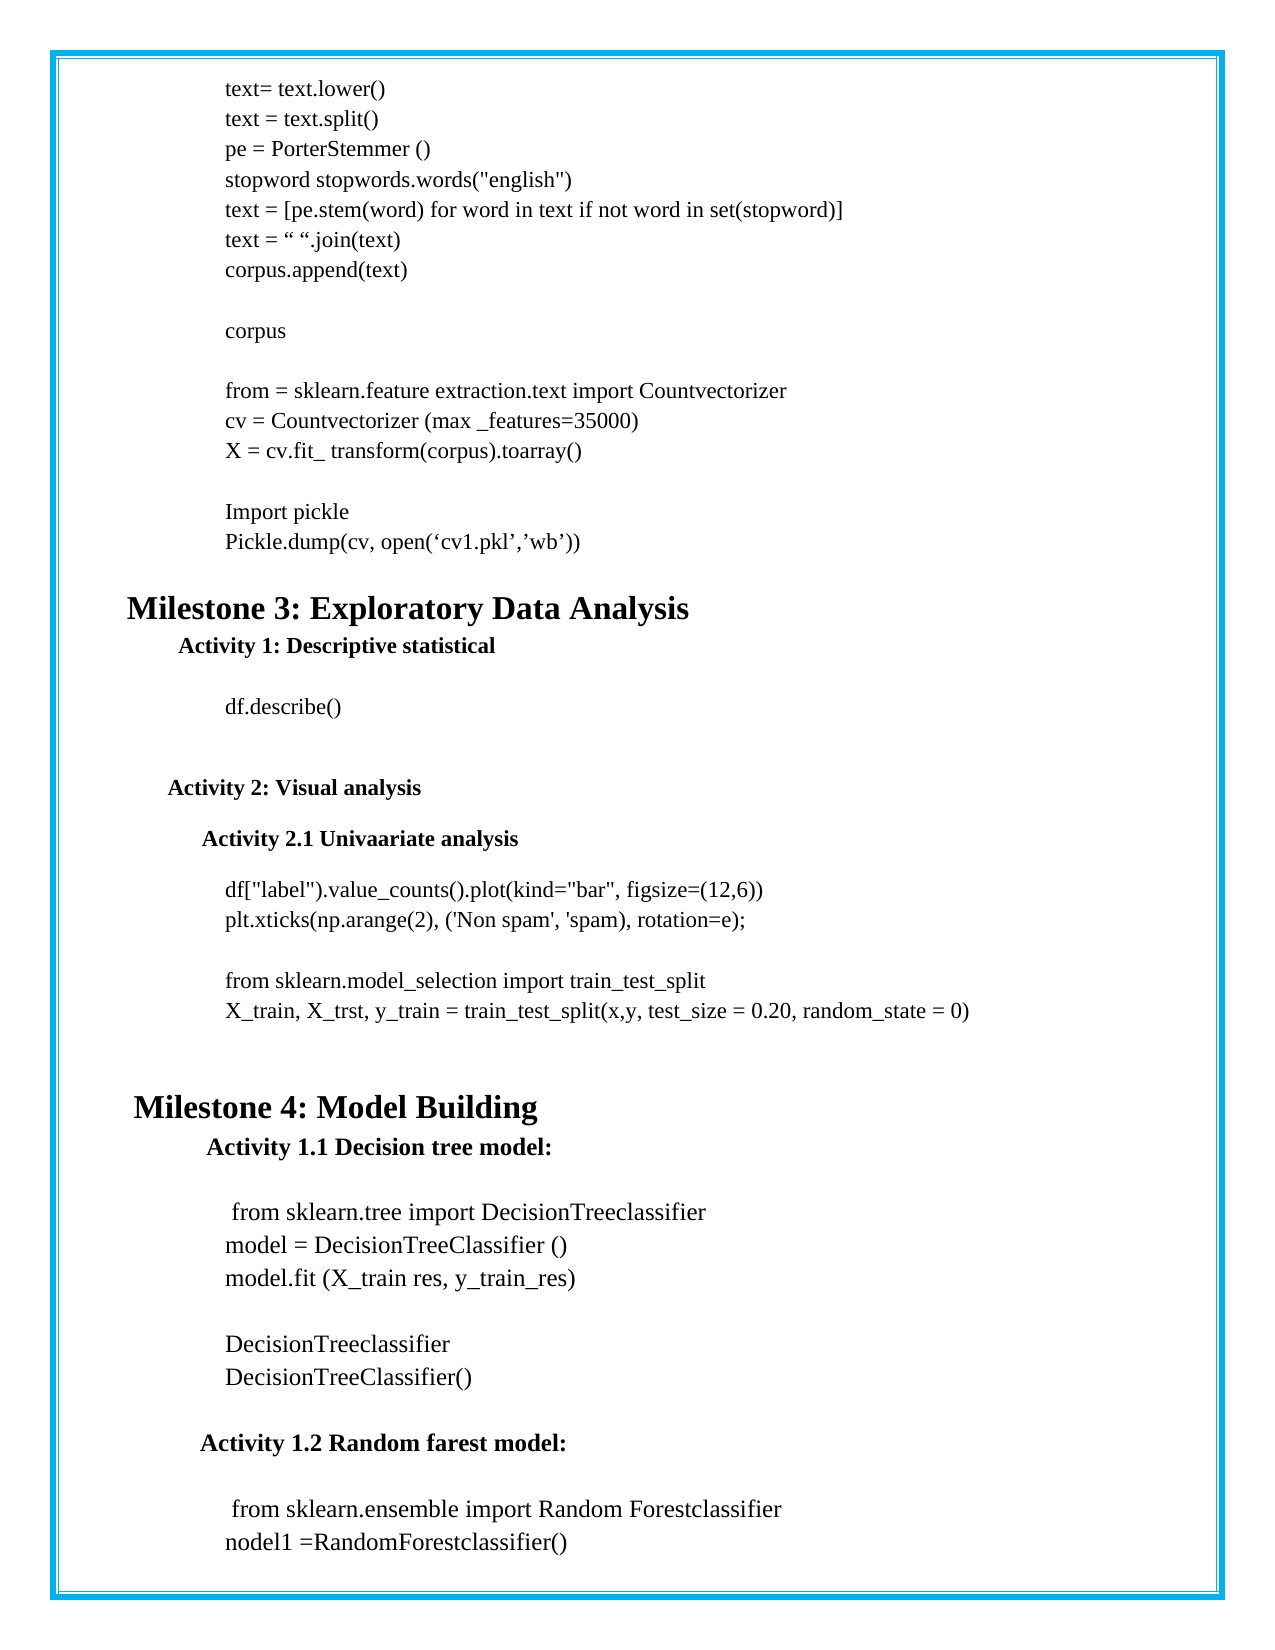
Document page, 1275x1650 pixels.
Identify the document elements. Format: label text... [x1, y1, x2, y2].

text from sklearn.ensemble import Random Forestclassifier [150, 1494, 1200, 1523]
text text = “ “.join(text) [225, 226, 1200, 252]
text corpus [225, 317, 1200, 343]
text Activity 2: Visual analysis [150, 774, 1200, 801]
text Activity 2.1 Univaariate analysis [150, 825, 1200, 852]
text DecisionTreeclassifier [150, 1329, 1200, 1358]
text X = cv.fit_ transform(corpus).toarray() [225, 437, 1200, 464]
text text = [pe.stem(word) for word in text if not word in set(stopword)] [225, 196, 1200, 222]
text plt.xticks(np.arange(2), ('Non spam', 'spam), rotation=e); [225, 907, 1200, 933]
text Milestone 3: Exploratory Data Analysis [75, 588, 1200, 627]
text pe = PorterStemmer () [225, 135, 1200, 162]
text Activity 1.1 Decision tree model: [75, 1132, 1200, 1161]
text df.describe() [75, 693, 1200, 719]
text Milestone 4: Model Building [75, 1088, 1200, 1126]
text cv = Countvectorizer (max _features=35000) [225, 407, 1200, 434]
text from sklearn.model_selection import train_test_split [225, 967, 1200, 993]
text from = sklearn.feature extraction.text import Countvectorizer [225, 377, 1200, 403]
text corpus.append(text) [225, 256, 1200, 283]
text Pickle.dump(cv, open(‘cv1.pkl’,’wb’)) [225, 528, 1200, 554]
text Activity 1: Descriptive statistical [75, 633, 1200, 659]
text df["label").value_counts().plot(kind="bar", figsize=(12,6)) [225, 876, 1200, 903]
text nodel1 =RandomForestclassifier() [150, 1527, 1200, 1556]
text model = DecisionTreeClassifier () [150, 1230, 1200, 1259]
text from sklearn.tree import DecisionTreeclassifier [150, 1197, 1200, 1226]
text text= text.lower() [225, 75, 1200, 101]
text text = text.split() [225, 105, 1200, 132]
text DecisionTreeClassifier() [150, 1362, 1200, 1391]
text model.fit (X_train res, y_train_res) [150, 1263, 1200, 1292]
text Import pickle [225, 498, 1200, 524]
text stopword stopwords.words("english") [225, 166, 1200, 192]
text X_train, X_trst, y_train = train_test_split(x,y, test_size = 0.20, random_state = 0) [225, 997, 1200, 1023]
text Activity 1.2 Random farest model: [150, 1428, 1200, 1457]
